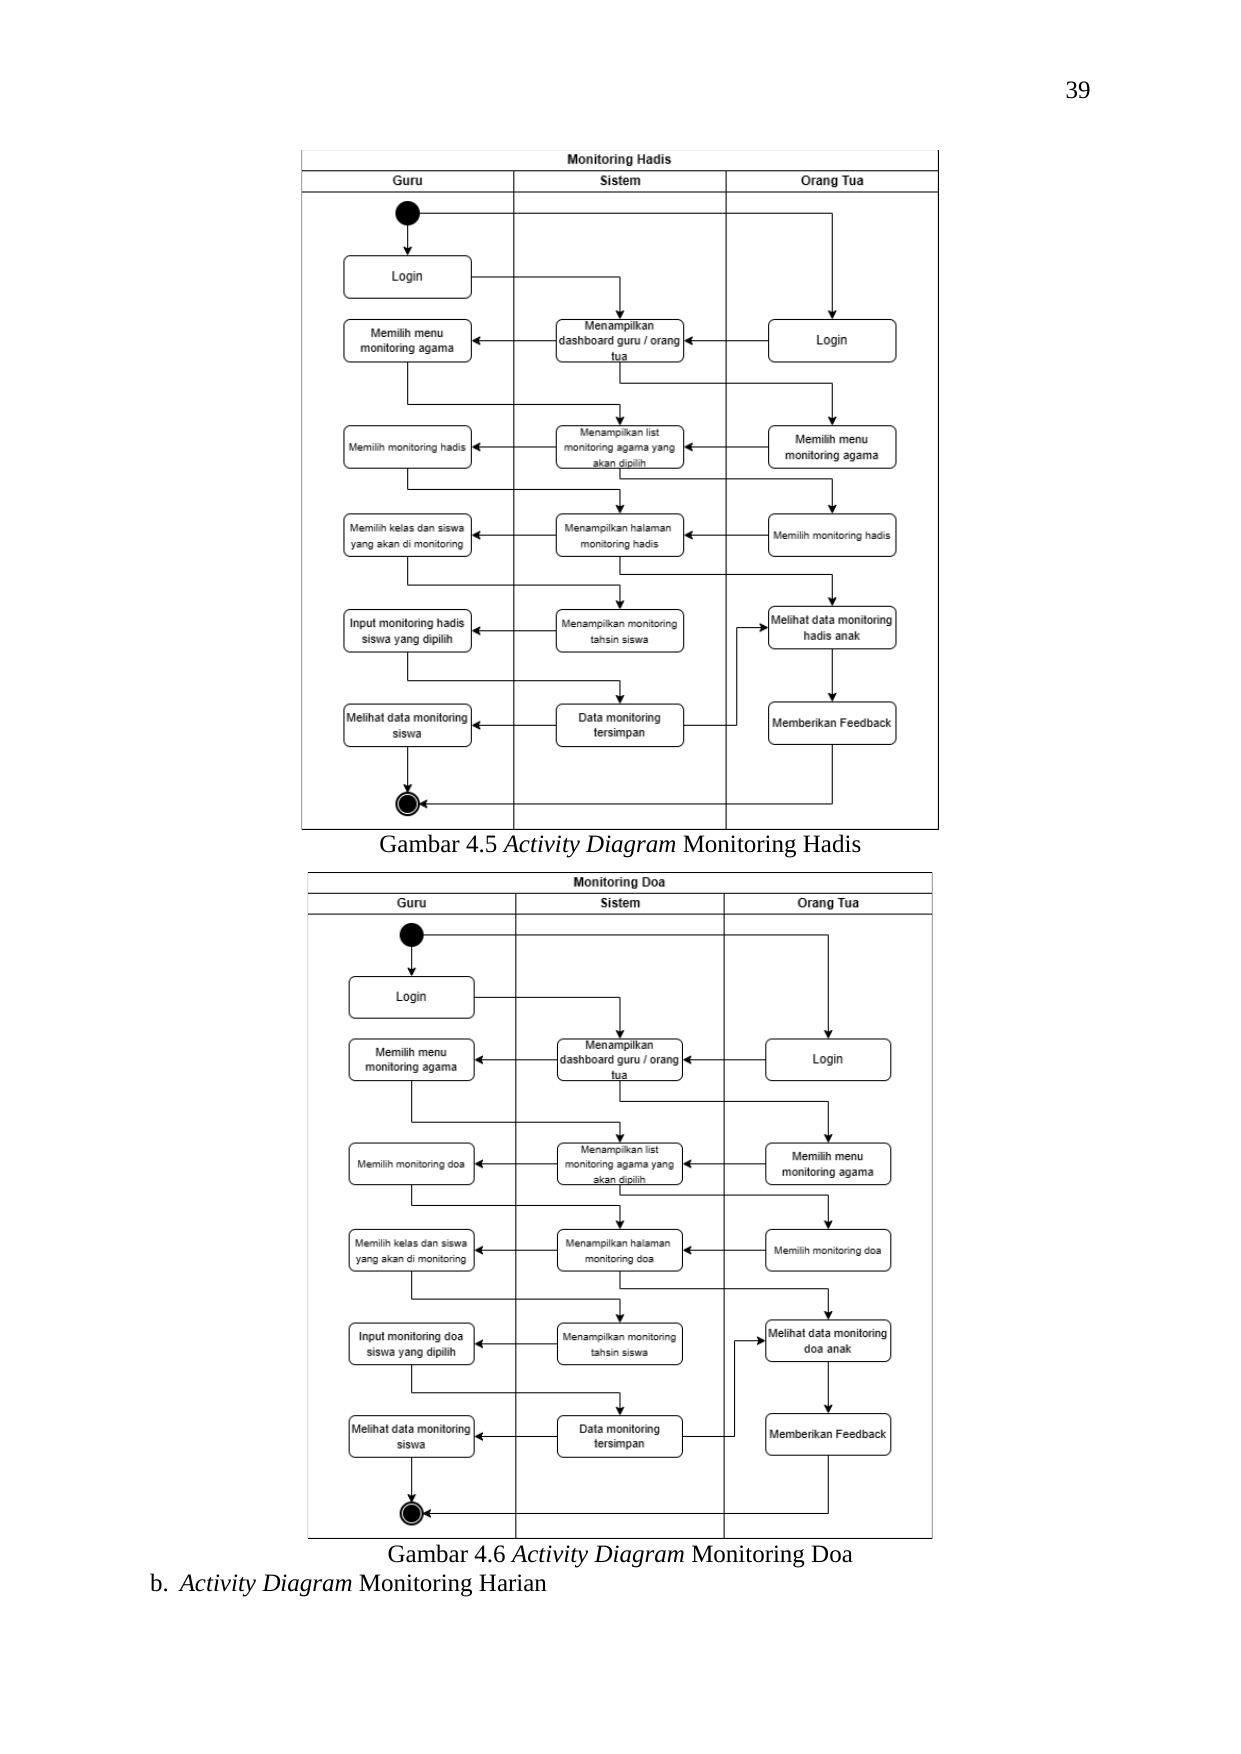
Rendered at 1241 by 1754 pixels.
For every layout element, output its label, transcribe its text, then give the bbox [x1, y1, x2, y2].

text Gambar 4.6 Activity Diagram Monitoring Doa [150, 1539, 1090, 1568]
text Gambar 4.5 Activity Diagram Monitoring Hadis [150, 829, 1090, 858]
list Activity Diagram Monitoring Harian [150, 1568, 1090, 1596]
picture [301, 150, 939, 830]
picture [307, 872, 933, 1539]
